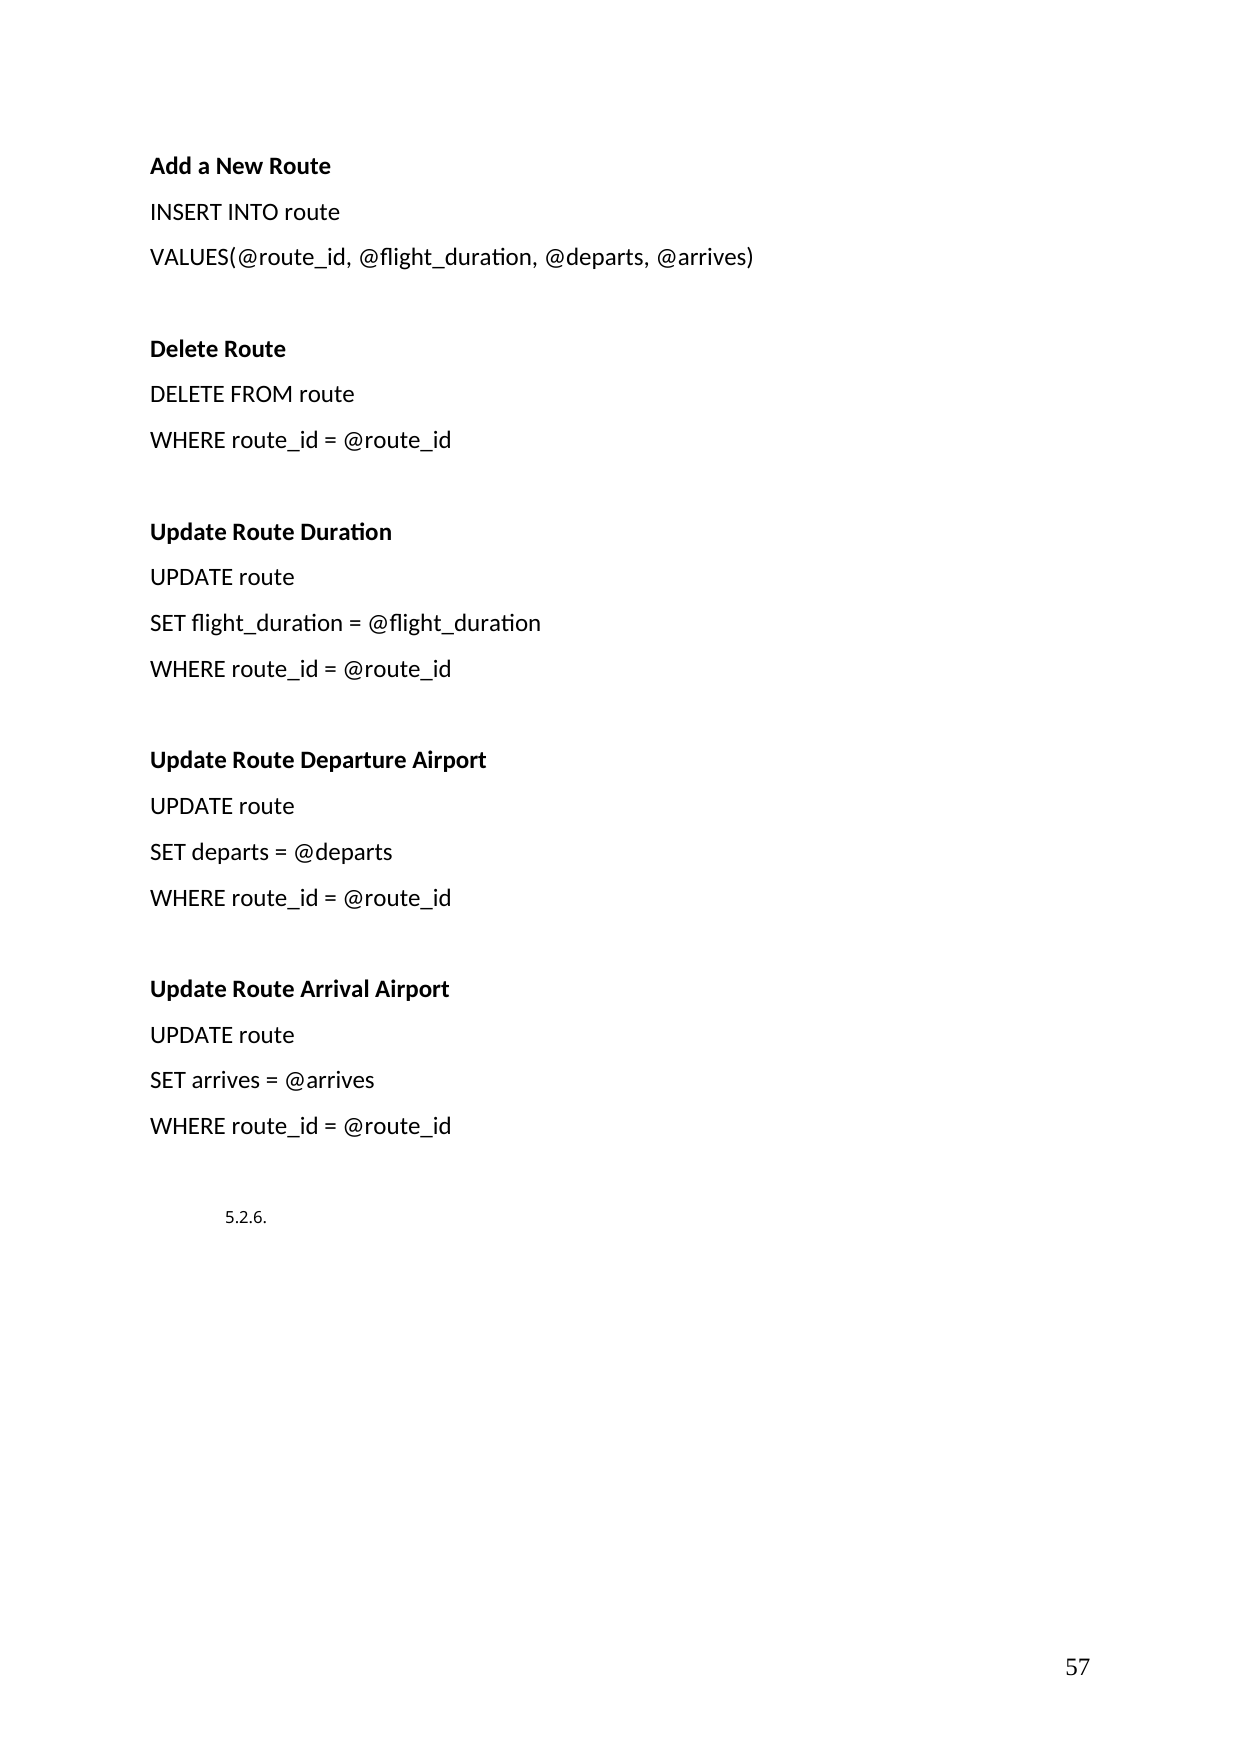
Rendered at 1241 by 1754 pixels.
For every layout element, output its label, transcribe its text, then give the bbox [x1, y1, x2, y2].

text INSERT INTO route [150, 196, 1090, 226]
text SET arrives = @arrives [150, 1064, 1090, 1095]
text SET flight_duration = @flight_duration [150, 607, 1090, 638]
text Update Route Duration [150, 516, 1090, 546]
text UPDATE route [150, 790, 1090, 821]
text Delete Route [150, 333, 1090, 363]
text UPDATE route [150, 1019, 1090, 1049]
text WHERE route_id = @route_id [150, 1110, 1090, 1141]
text WHERE route_id = @route_id [150, 882, 1090, 912]
text Add a New Route [150, 150, 1090, 181]
text SET departs = @departs [150, 836, 1090, 866]
text WHERE route_id = @route_id [150, 653, 1090, 683]
text DELETE FROM route [150, 379, 1090, 409]
text WHERE route_id = @route_id [150, 424, 1090, 455]
text UPDATE route [150, 562, 1090, 592]
text Update Route Departure Airport [150, 744, 1090, 775]
text VALUES(@route_id, @flight_duration, @departs, @arrives) [150, 241, 1090, 272]
text Update Route Arrival Airport [150, 973, 1090, 1004]
